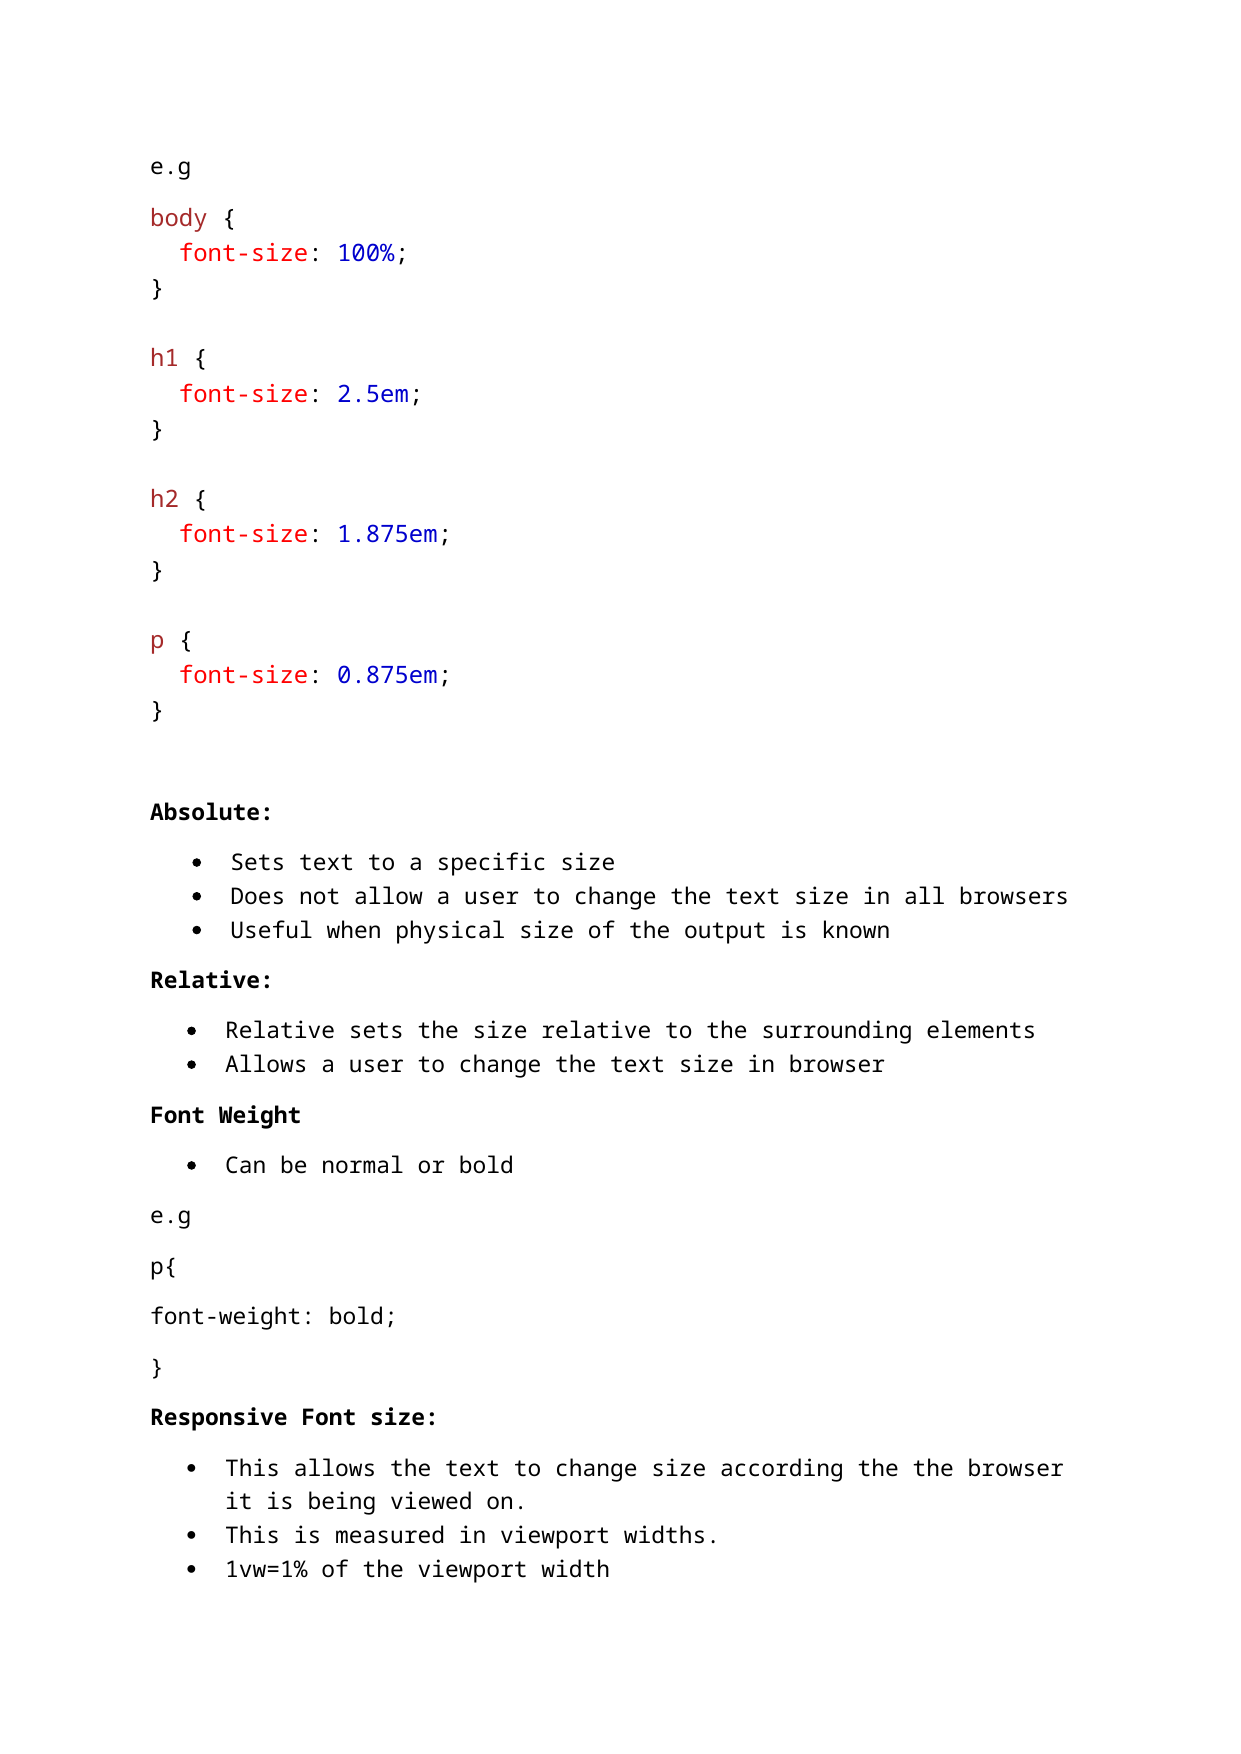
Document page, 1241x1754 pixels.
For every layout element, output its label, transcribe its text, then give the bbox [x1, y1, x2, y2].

text body { font-size: 100%; } h1 { font-size: 2.5em; } h2 { font-size: 1.875em; } p { font-size: 0.875em; } [150, 200, 1090, 726]
text e.g [150, 1199, 1090, 1231]
list Can be normal or bold [187, 1149, 1090, 1180]
list Useful when physical size of the output is known [193, 913, 1090, 945]
text Font Weight [150, 1098, 1090, 1130]
list This is measured in viewport widths. [187, 1519, 1090, 1550]
list 1vw=1% of the viewport width [187, 1553, 1090, 1584]
text Responsive Font size: [150, 1401, 1090, 1432]
list This allows the text to change size according the the browser it is being viewed on. [187, 1451, 1090, 1516]
text font-weight: bold; [150, 1300, 1090, 1331]
text Absolute: [150, 796, 1090, 827]
list Sets text to a specific size [193, 846, 1090, 877]
list Relative sets the size relative to the surrounding elements [187, 1014, 1090, 1046]
text } [150, 1351, 1090, 1382]
list Does not allow a user to change the text size in all browsers [193, 880, 1090, 911]
text e.g [150, 150, 1090, 181]
text Relative: [150, 964, 1090, 995]
list Allows a user to change the text size in browser [187, 1048, 1090, 1079]
text p{ [150, 1250, 1090, 1281]
